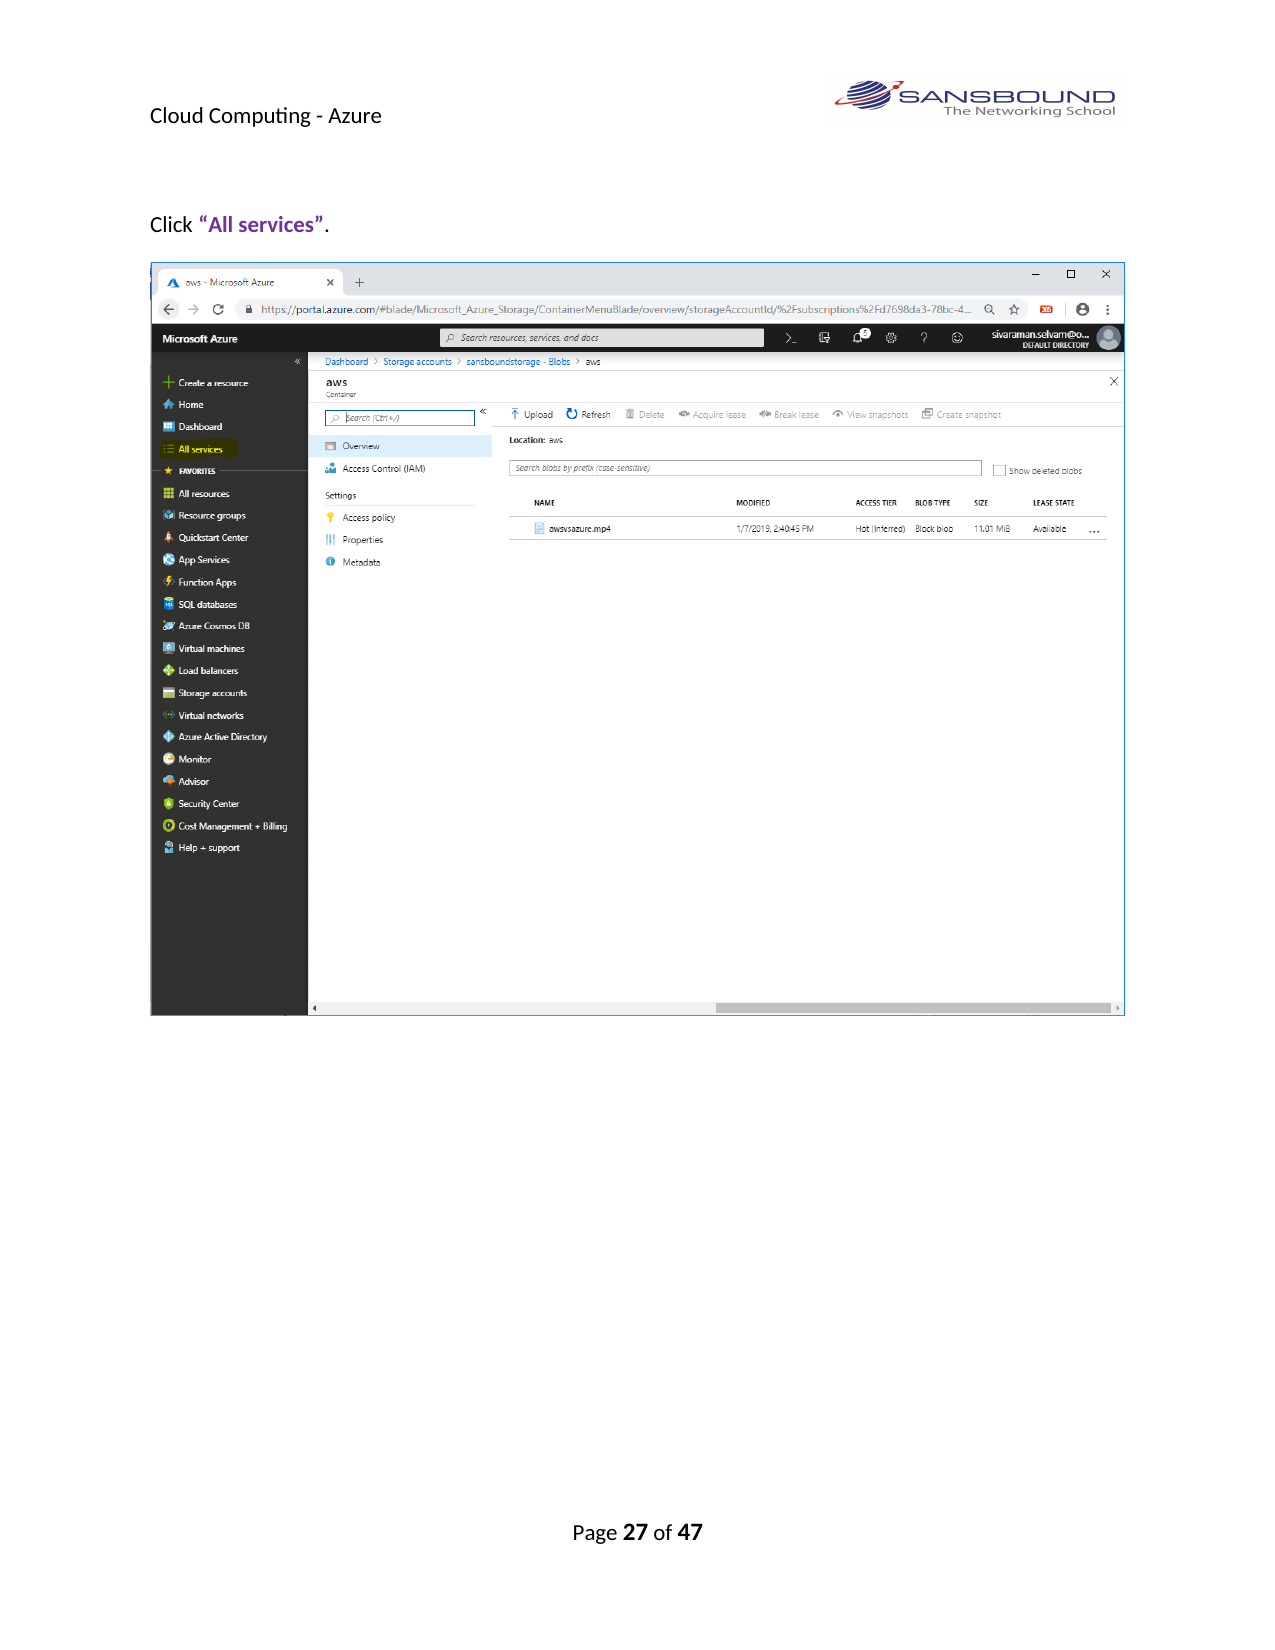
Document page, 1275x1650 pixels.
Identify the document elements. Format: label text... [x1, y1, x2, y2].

text Click “All services”. [150, 210, 1125, 238]
picture [823, 75, 1125, 124]
picture [150, 262, 1125, 1016]
